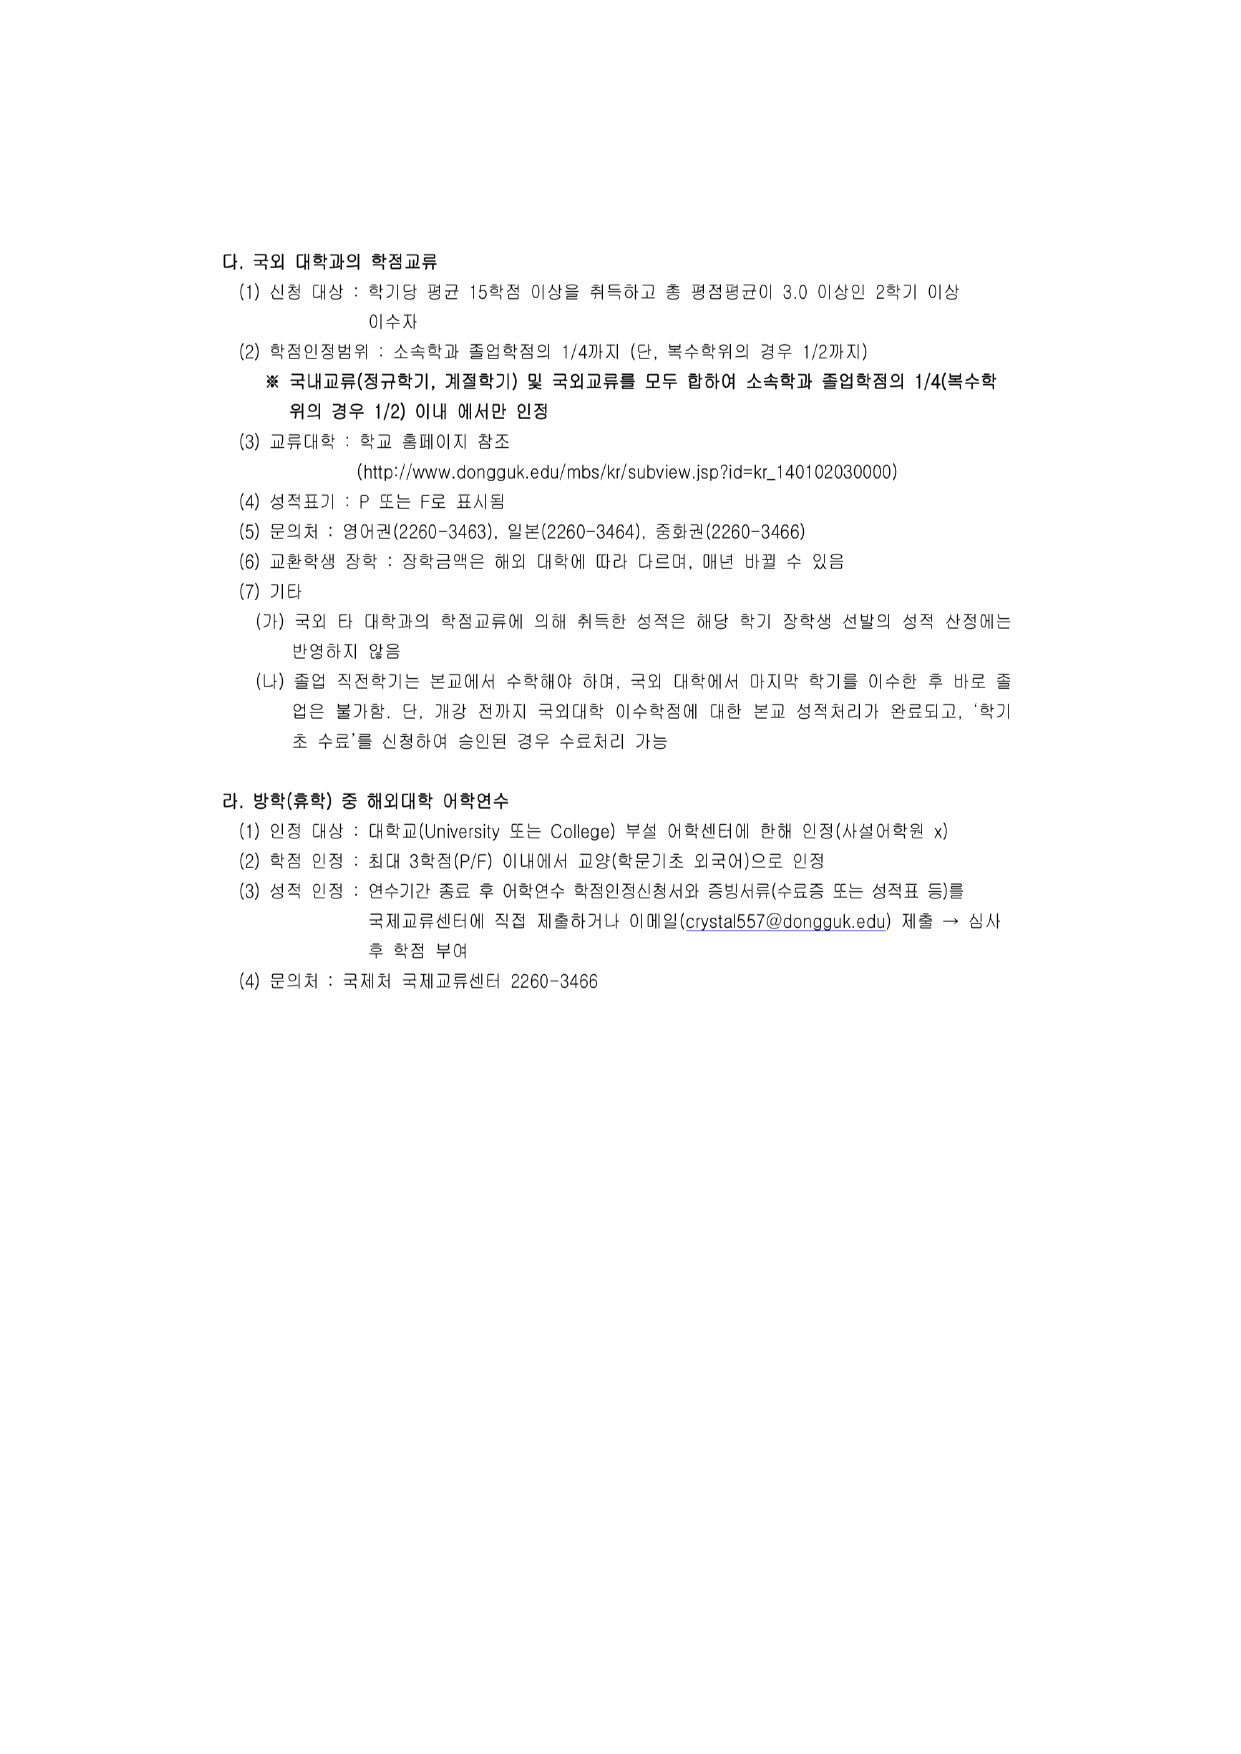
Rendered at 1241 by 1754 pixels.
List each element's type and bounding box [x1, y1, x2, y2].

picture [177, 206, 1063, 1025]
